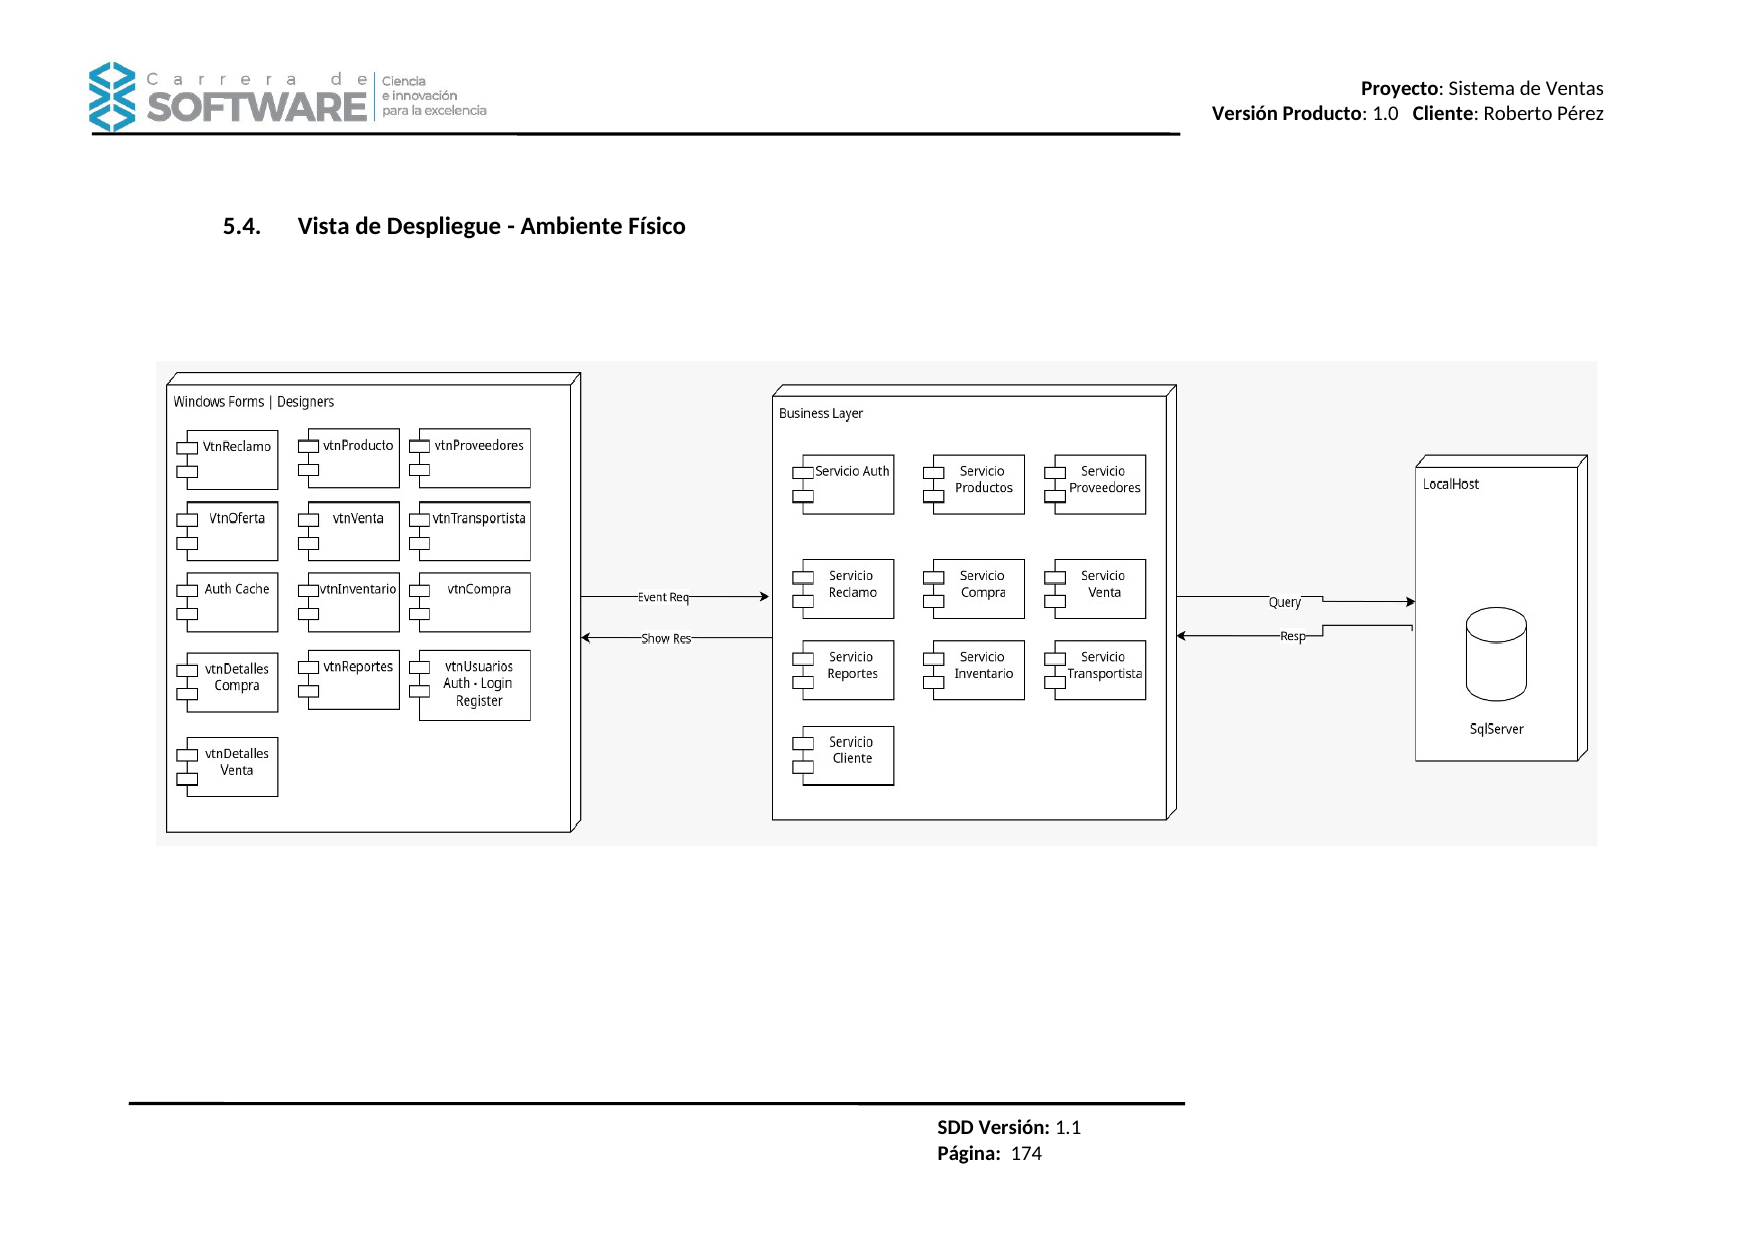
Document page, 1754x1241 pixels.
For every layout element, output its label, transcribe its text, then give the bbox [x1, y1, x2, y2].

subtitle Vista de Despliegue - Ambiente Físico [223, 210, 1604, 241]
picture [156, 361, 1598, 846]
picture [78, 46, 493, 154]
